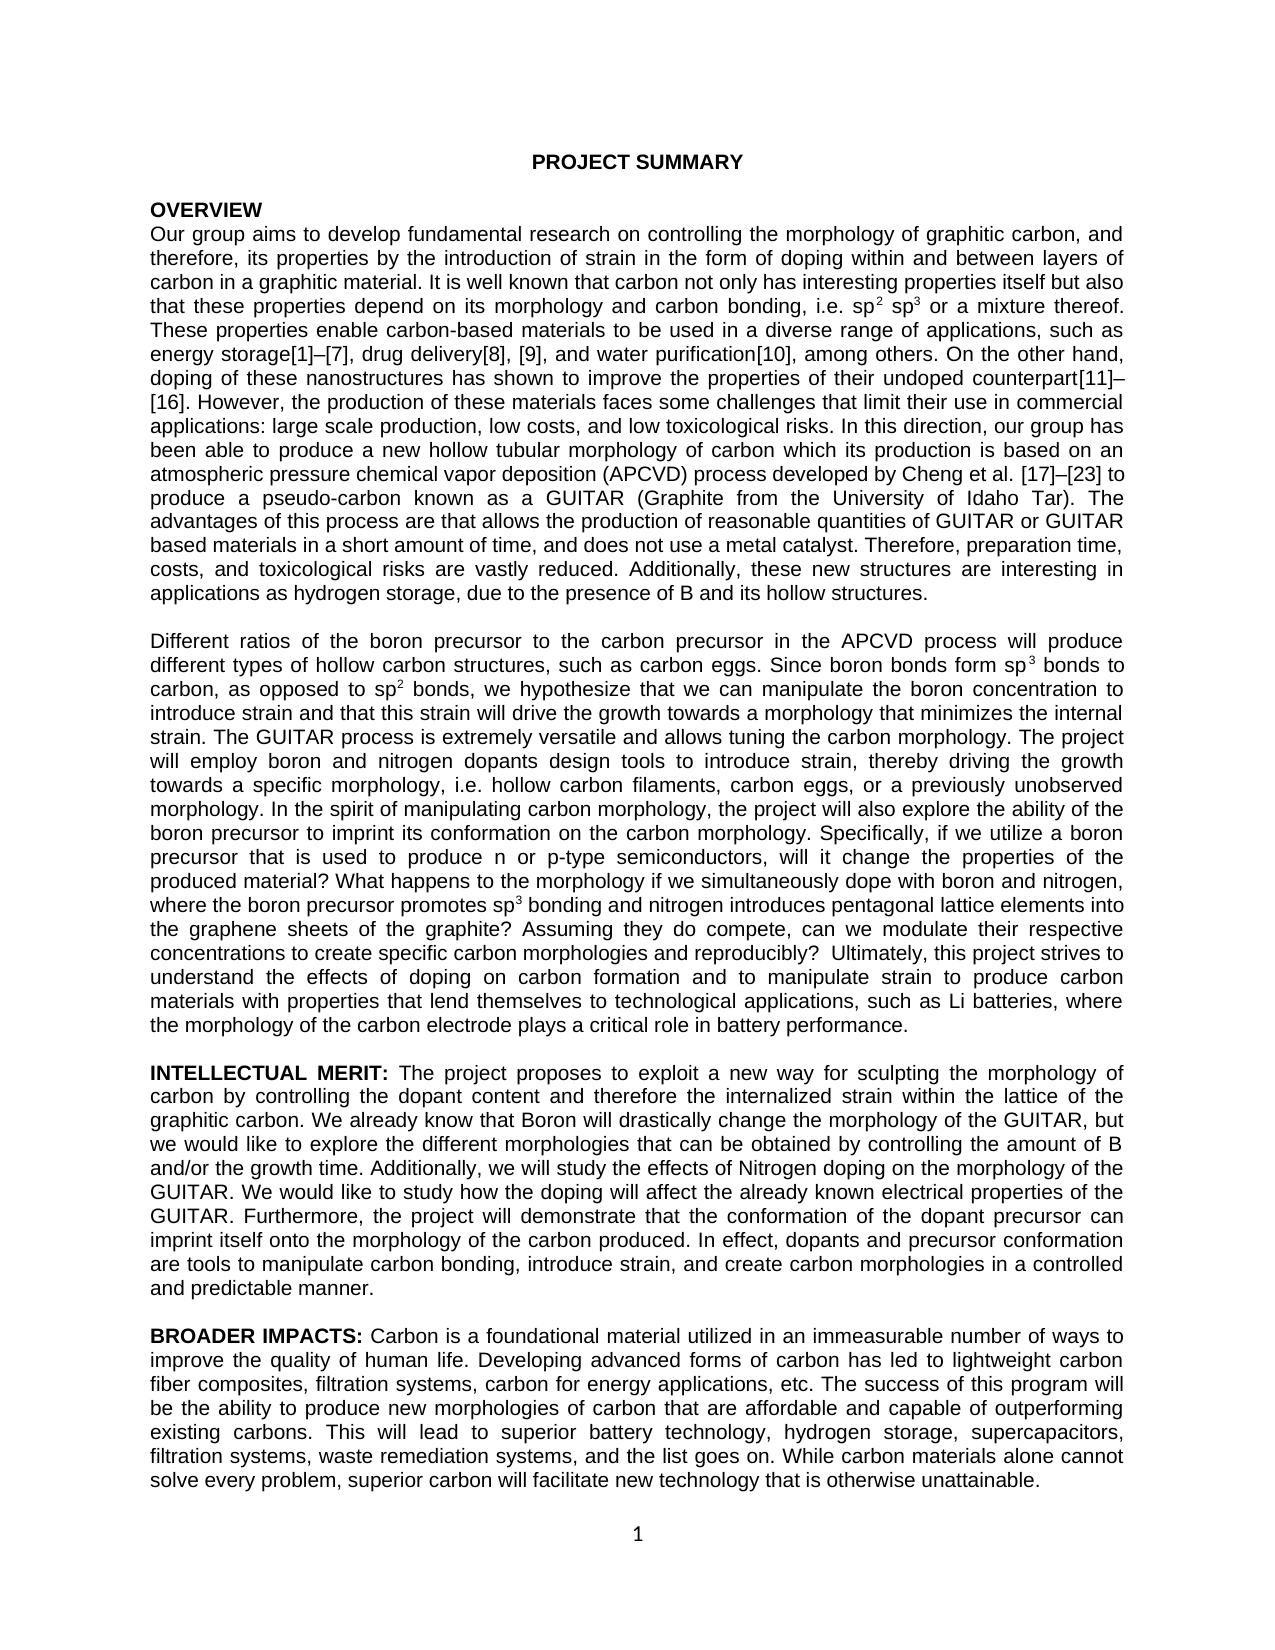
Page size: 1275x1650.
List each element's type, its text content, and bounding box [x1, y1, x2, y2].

text Different ratios of the boron precursor to the carbon precursor in the APCVD process will produce different types of hollow carbon structures, such as carbon eggs. Since boron bonds form sp3 bonds to carbon, as opposed to sp2 bonds, we hypothesize that we can manipulate the boron concentration to introduce strain and that this strain will drive the growth towards a morphology that minimizes the internal strain. The GUITAR process is extremely versatile and allows tuning the carbon morphology. The project will employ boron and nitrogen dopants design tools to introduce strain, thereby driving the growth towards a specific morphology, i.e. hollow carbon filaments, carbon eggs, or a previously unobserved morphology. In the spirit of manipulating carbon morphology, the project will also explore the ability of the boron precursor to imprint its conformation on the carbon morphology. Specifically, if we utilize a boron precursor that is used to produce n or p-type semiconductors, will it change the properties of the produced material? What happens to the morphology if we simultaneously dope with boron and nitrogen, where the boron precursor promotes sp3 bonding and nitrogen introduces pentagonal lattice elements into the graphene sheets of the graphite? Assuming they do compete, can we modulate their respective concentrations to create specific carbon morphologies and reproducibly? Ultimately, this project strives to understand the effects of doping on carbon formation and to manipulate strain to produce carbon materials with properties that lend themselves to technological applications, such as Li batteries, where the morphology of the carbon electrode plays a critical role in battery performance. [150, 629, 1125, 1036]
text BROADER IMPACTS: Carbon is a foundational material utilized in an immeasurable number of ways to improve the quality of human life. Developing advanced forms of carbon has led to lightweight carbon fiber composites, filtration systems, carbon for energy applications, etc. The success of this program will be the ability to produce new morphologies of carbon that are affordable and capable of outperforming existing carbons. This will lead to superior battery technology, hydrogen storage, supercapacitors, filtration systems, waste remediation systems, and the list goes on. While carbon materials alone cannot solve every problem, superior carbon will facilitate new technology that is otherwise unattainable. [150, 1324, 1125, 1492]
text INTELLECTUAL MERIT: The project proposes to exploit a new way for sculpting the morphology of carbon by controlling the dopant content and therefore the internalized strain within the lattice of the graphitic carbon. We already know that Boron will drastically change the morphology of the GUITAR, but we would like to explore the different morphologies that can be obtained by controlling the amount of B and/or the growth time. Additionally, we will study the effects of Nitrogen doping on the morphology of the GUITAR. We would like to study how the doping will affect the already known electrical properties of the GUITAR. Furthermore, the project will demonstrate that the conformation of the dopant precursor can imprint itself onto the morphology of the carbon produced. In effect, dopants and precursor conformation are tools to manipulate carbon bonding, introduce strain, and create carbon morphologies in a controlled and predictable manner. [150, 1060, 1125, 1300]
text OVERVIEW [150, 198, 1125, 222]
text PROJECT SUMMARY [150, 150, 1125, 174]
text Our group aims to develop fundamental research on controlling the morphology of graphitic carbon, and therefore, its properties by the introduction of strain in the form of doping within and between layers of carbon in a graphitic material. It is well known that carbon not only has interesting properties itself but also that these properties depend on its morphology and carbon bonding, i.e. sp2 sp3 or a mixture thereof. These properties enable carbon-based materials to be used in a diverse range of applications, such as energy storage[1]–[7], drug delivery[8], [9], and water purification[10], among others. On the other hand, doping of these nanostructures has shown to improve the properties of their undoped counterpart[11]–[16]. However, the production of these materials faces some challenges that limit their use in commercial applications: large scale production, low costs, and low toxicological risks. In this direction, our group has been able to produce a new hollow tubular morphology of carbon which its production is based on an atmospheric pressure chemical vapor deposition (APCVD) process developed by Cheng et al. [17]–[23] to produce a pseudo-carbon known as a GUITAR (Graphite from the University of Idaho Tar). The advantages of this process are that allows the production of reasonable quantities of GUITAR or GUITAR based materials in a short amount of time, and does not use a metal catalyst. Therefore, preparation time, costs, and toxicological risks are vastly reduced. Additionally, these new structures are interesting in applications as hydrogen storage, due to the presence of B and its hollow structures. [150, 222, 1125, 605]
